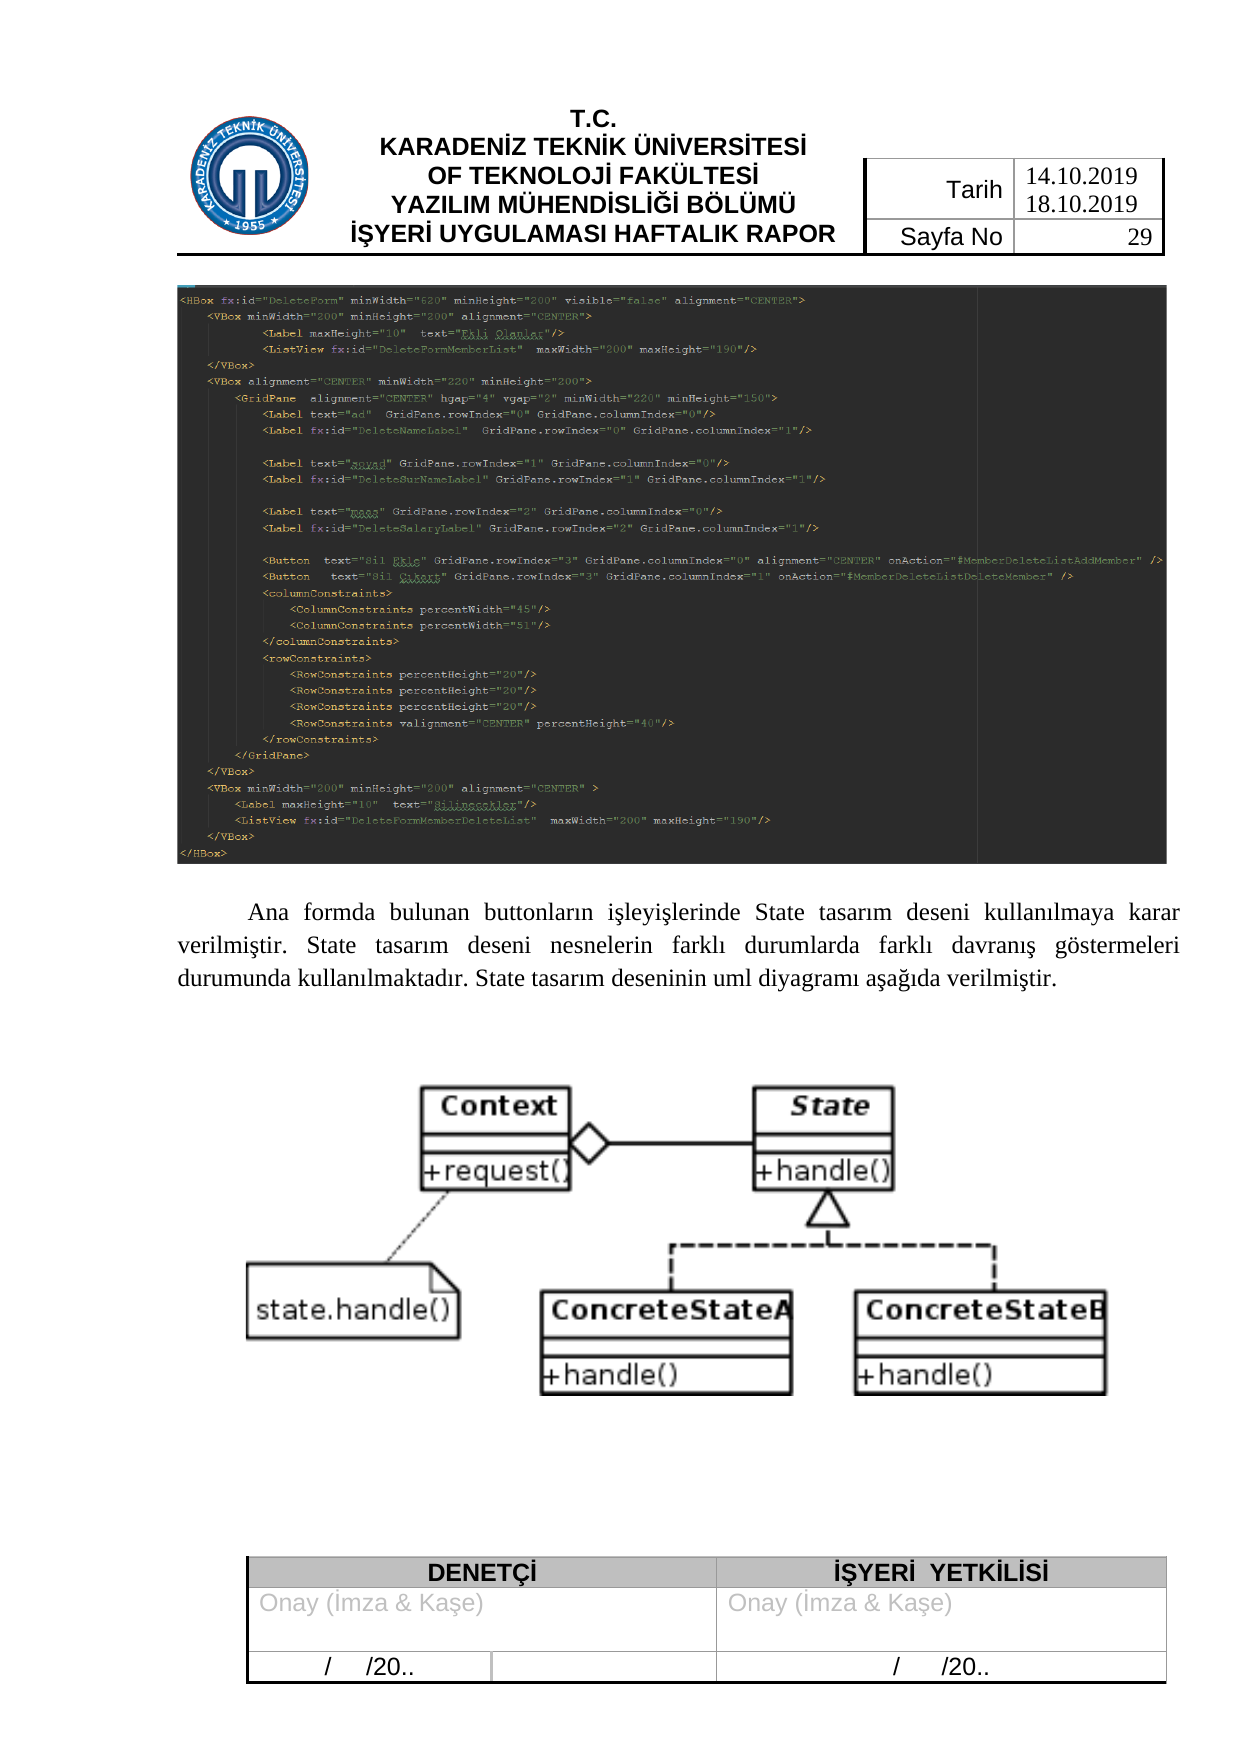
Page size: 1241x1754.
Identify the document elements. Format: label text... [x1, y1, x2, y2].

table_cell Tarih [867, 159, 1013, 218]
table_header T.C. KARADENİZ TEKNİK ÜNİVERSİTESİ OF TEKNOLOJİ FAKÜLTESİ YAZILIM MÜHENDİSLİĞİ BÖLÜMÜ İŞYERİ UYGULAMASI HAFTALIK RAPOR [322, 98, 865, 253]
table_cell Sayfa No [867, 220, 1013, 253]
table_cell 29 [1015, 220, 1162, 253]
picture [190, 116, 309, 235]
table_cell / /20.. [249, 1652, 490, 1681]
table_cell / /20.. [717, 1652, 1166, 1681]
table_cell 14.10.2019 18.10.2019 [1015, 159, 1162, 218]
table_header DENETÇİ [249, 1558, 716, 1587]
table_cell Onay (İmza & Kaşe) [717, 1588, 1166, 1651]
picture [177, 285, 1167, 864]
text Ana formda bulunan buttonların işleyişlerinde State tasarım deseni kullanılmaya karar verilmiştir. State tasarım deseni nesnelerin farklı durumlarda farklı davranış göstermeleri durumunda kullanılmaktadır. State tasarım deseninin uml diyagramı aşağıda verilmiştir. [177, 958, 1181, 991]
picture [245, 1082, 1113, 1396]
table_cell [493, 1652, 716, 1681]
table_cell Onay (İmza & Kaşe) [249, 1588, 716, 1651]
table_header [177, 98, 322, 253]
table_header İŞYERİ YETKİLİSİ [717, 1558, 1166, 1587]
